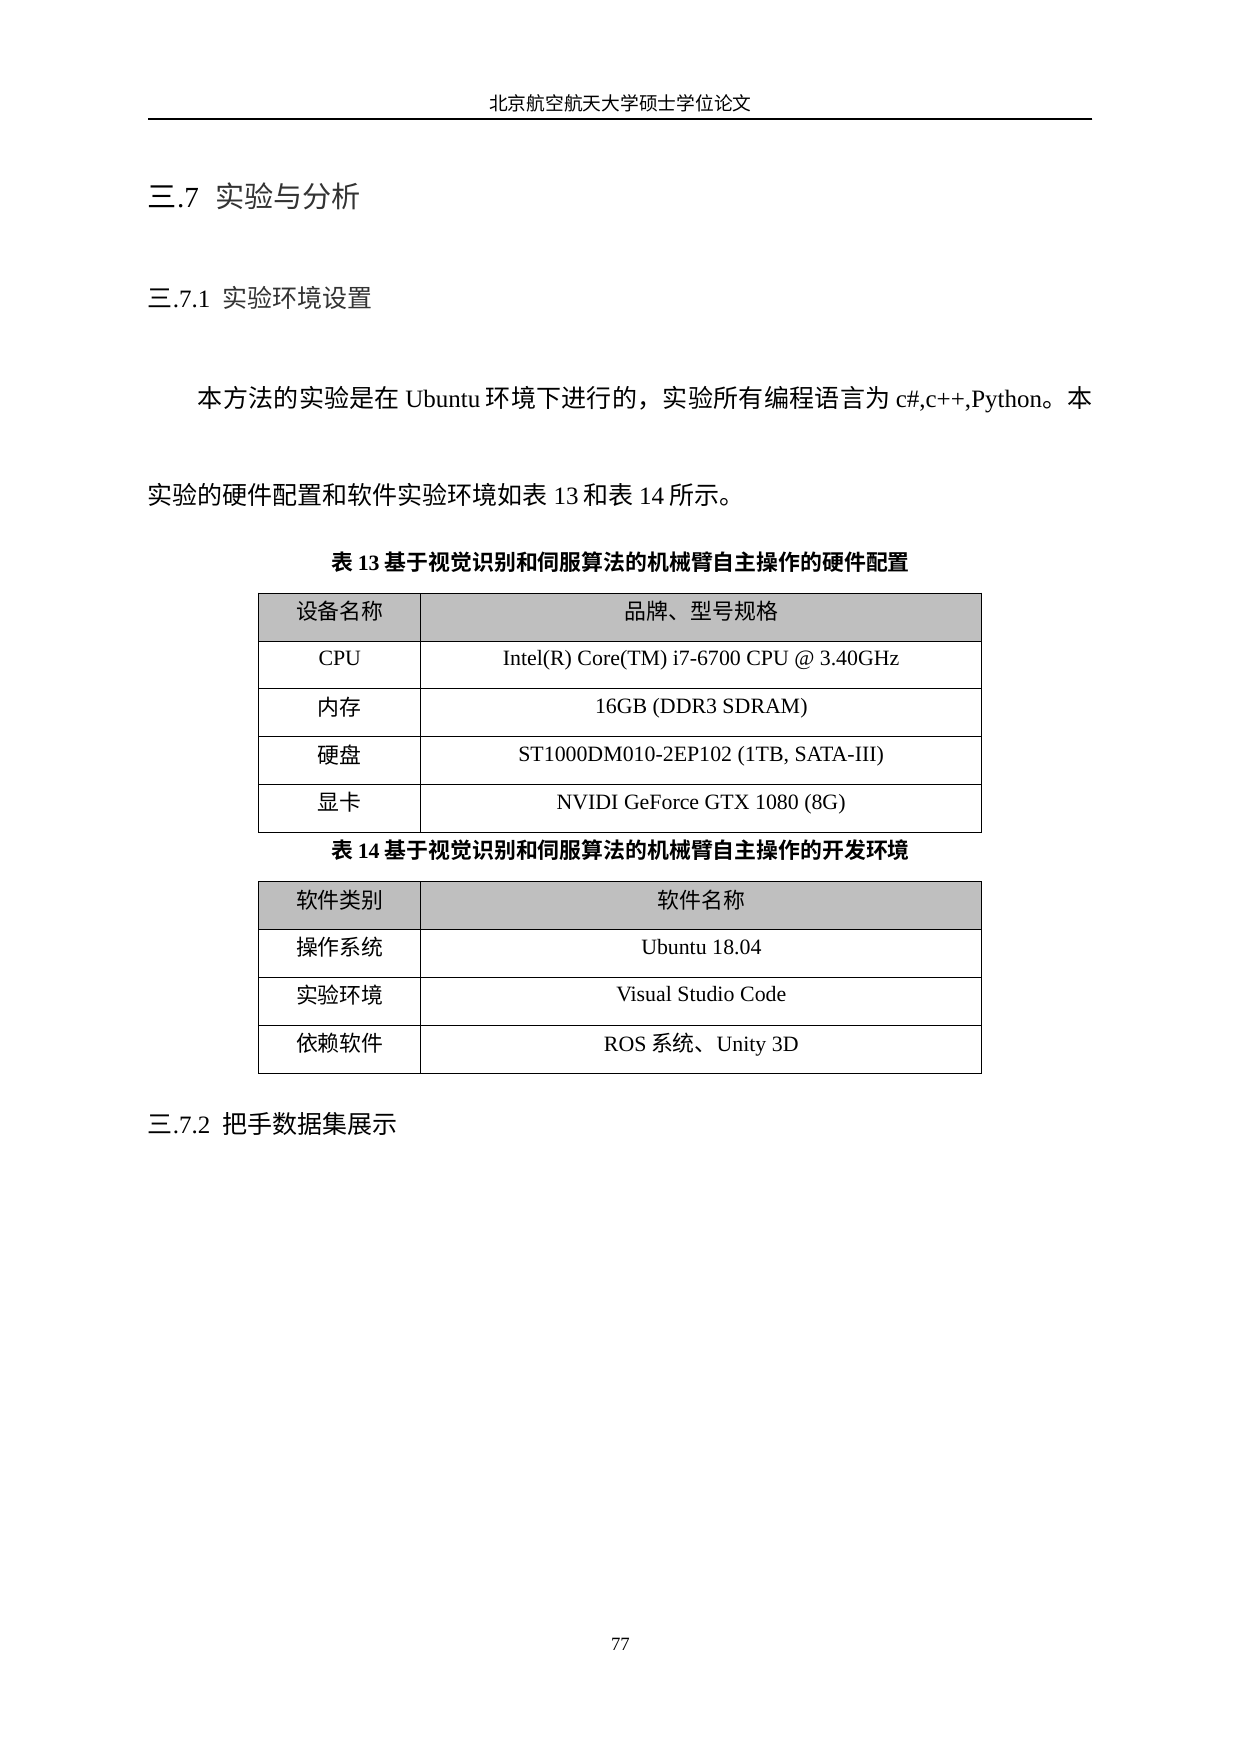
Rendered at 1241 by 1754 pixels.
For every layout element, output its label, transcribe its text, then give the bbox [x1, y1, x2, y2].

text 本方法的实验是在Ubuntu环境下进行的，实验所有编程语言为c#,c++,Python。本实验的硬件配置和软件实验环境如表 13和表 14所示。 [148, 364, 1092, 526]
subtitle 实验环境设置 [148, 264, 1092, 329]
table_cell 内存 [259, 689, 420, 736]
table_header 软件类别 [259, 882, 420, 929]
table_cell ROS系统、Unity 3D [421, 1026, 981, 1072]
table_cell Intel(R) Core(TM) i7-6700 CPU @ 3.40GHz [421, 642, 981, 688]
subtitle 把手数据集展示 [148, 1090, 1092, 1155]
table_cell 显卡 [259, 785, 420, 832]
table_cell 操作系统 [259, 930, 420, 977]
text 表 14 基于视觉识别和伺服算法的机械臂自主操作的开发环境 [148, 833, 1092, 865]
table_header 品牌、型号规格 [421, 594, 981, 641]
table_header 设备名称 [259, 594, 420, 641]
table_cell NVIDI GeForce GTX 1080 (8G) [421, 785, 981, 832]
table_header 软件名称 [421, 882, 981, 929]
table_cell CPU [259, 642, 420, 688]
table_cell 16GB (DDR3 SDRAM) [421, 689, 981, 736]
table_cell 硬盘 [259, 737, 420, 784]
table_cell 实验环境 [259, 978, 420, 1024]
table_cell 依赖软件 [259, 1026, 420, 1072]
table_cell ST1000DM010-2EP102 (1TB, SATA-III) [421, 737, 981, 784]
subtitle 实验与分析 [148, 162, 1092, 227]
text 表 13 基于视觉识别和伺服算法的机械臂自主操作的硬件配置 [148, 544, 1092, 577]
table_cell Ubuntu 18.04 [421, 930, 981, 977]
table_cell Visual Studio Code [421, 978, 981, 1024]
